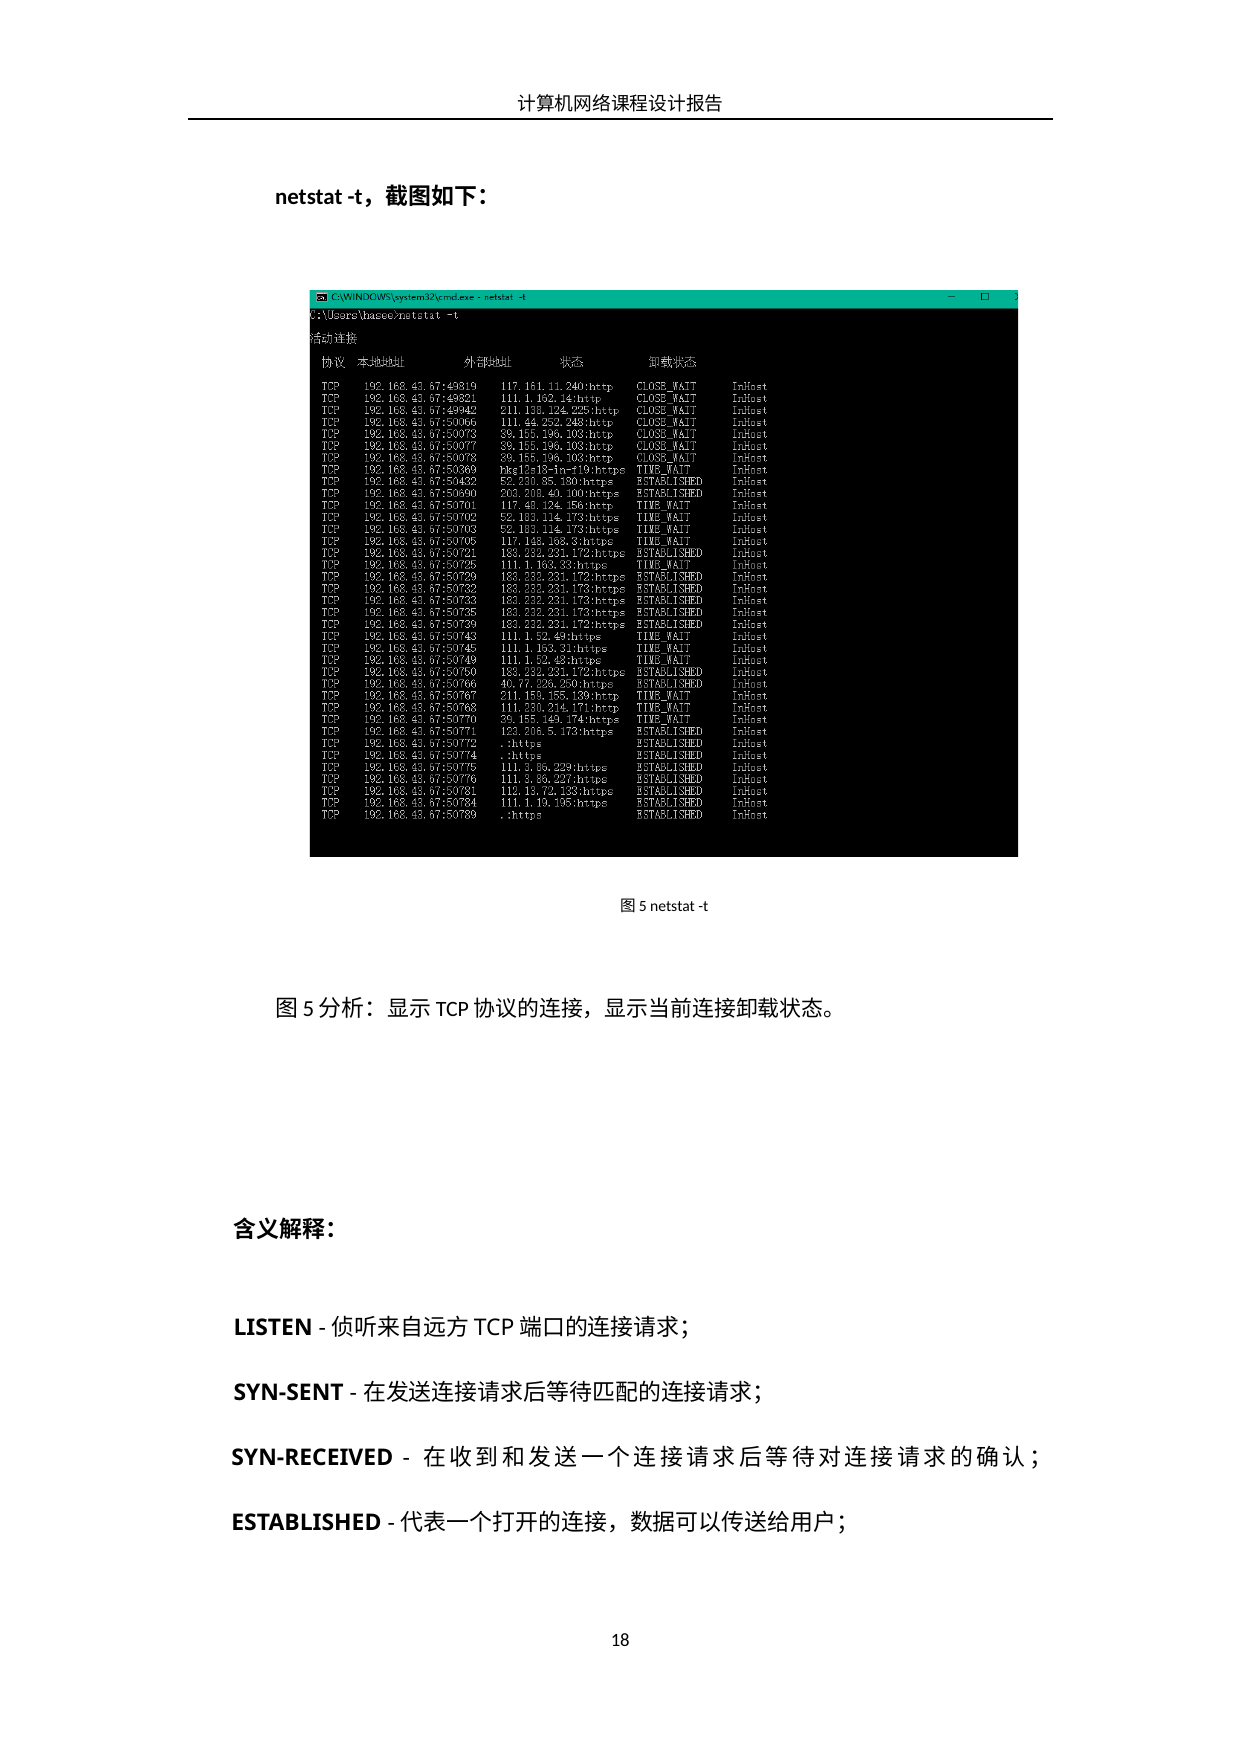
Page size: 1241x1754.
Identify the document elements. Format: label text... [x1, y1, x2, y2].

picture [309, 290, 1019, 857]
text LISTEN - 侦听来自远方TCP端口的连接请求； [187, 1292, 1053, 1357]
text 图5分析：显示TCP协议的连接，显示当前连接卸载状态。 [231, 974, 1053, 1039]
text 含义解释： [187, 1195, 1053, 1260]
text netstat -t，截图如下： [231, 162, 1053, 227]
text 图5 netstat -t [231, 888, 1053, 921]
text SYN-RECEIVED - 在收到和发送一个连接请求后等待对连接请求的确认； ESTABLISHED - 代表一个打开的连接，数据可以传送给用户； [231, 1422, 1053, 1552]
text SYN-SENT - 在发送连接请求后等待匹配的连接请求； [187, 1357, 1053, 1422]
